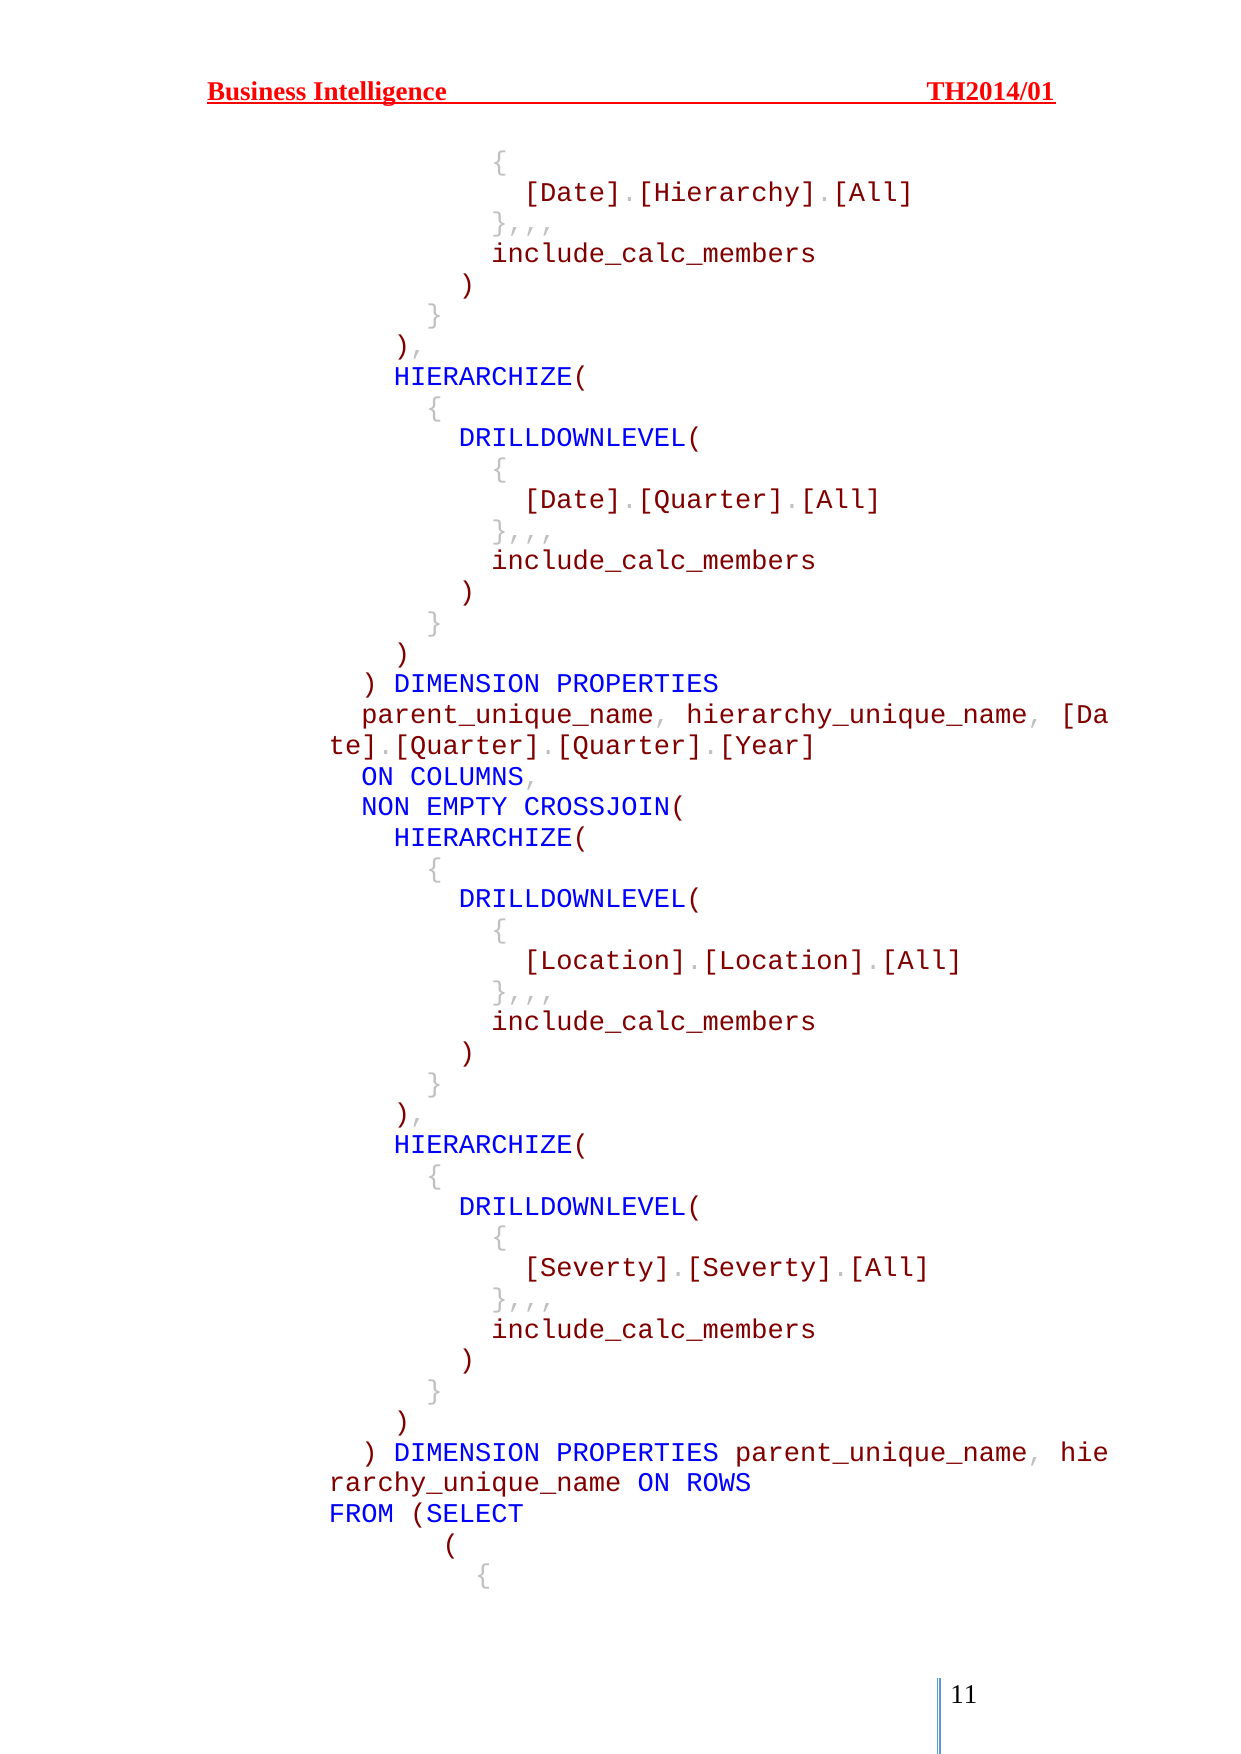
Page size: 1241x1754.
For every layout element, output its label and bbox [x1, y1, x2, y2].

list [329, 148, 1122, 1592]
